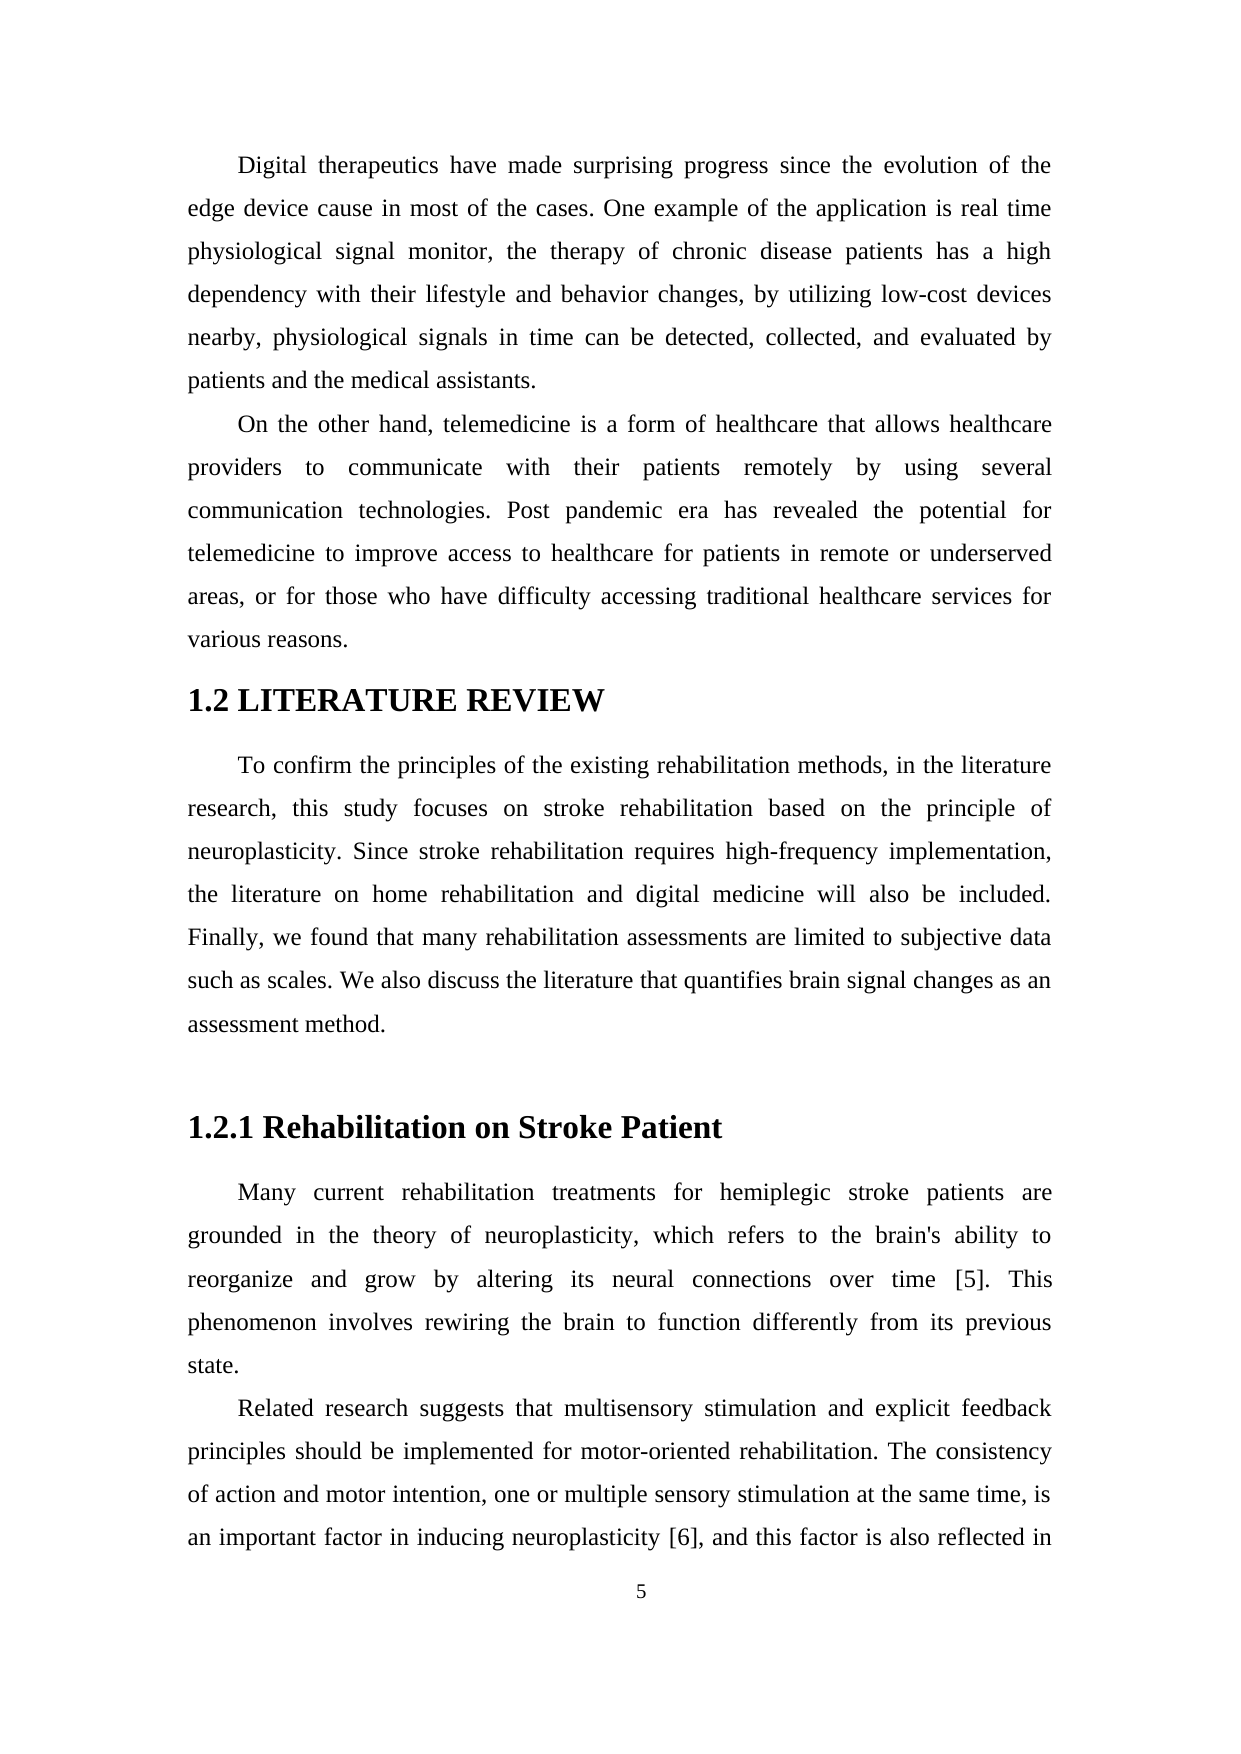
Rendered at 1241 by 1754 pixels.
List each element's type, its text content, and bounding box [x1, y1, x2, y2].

list To confirm the principles of the existing rehabilitation methods, in the literature research, this study focuses on stroke rehabilitation based on the principle of neuroplasticity. Since stroke rehabilitation requires high-frequency implementation, the literature on home rehabilitation and digital medicine will also be included. Finally, we found that many rehabilitation assessments are limited to subjective data such as scales. We also discuss the literature that quantifies brain signal changes as an assessment method. [187, 750, 1053, 1037]
text On the other hand, telemedicine is a form of healthcare that allows healthcare providers to communicate with their patients remotely by using several communication technologies. Post pandemic era has revealed the potential for telemedicine to improve access to healthcare for patients in remote or underserved areas, or for those who have difficulty accessing traditional healthcare services for various reasons. [187, 409, 1053, 653]
text Digital therapeutics have made surprising progress since the evolution of the edge device cause in most of the cases. One example of the application is real time physiological signal monitor, the therapy of chronic disease patients has a high dependency with their lifestyle and behavior changes, by utilizing low-cost devices nearby, physiological signals in time can be detected, collected, and evaluated by patients and the medical assistants. [187, 150, 1053, 394]
subtitle 1.2 LITERATURE REVIEW [187, 680, 1053, 718]
subtitle 1.2.1 Rehabilitation on Stroke Patient [187, 1107, 1053, 1146]
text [187, 1393, 1053, 1551]
text Many current rehabilitation treatments for hemiplegic stroke patients are grounded in the theory of neuroplasticity, which refers to the brain's ability to reorganize and grow by altering its neural connections over time [5]. This phenomenon involves rewiring the brain to function differently from its previous state. [187, 1177, 1053, 1379]
